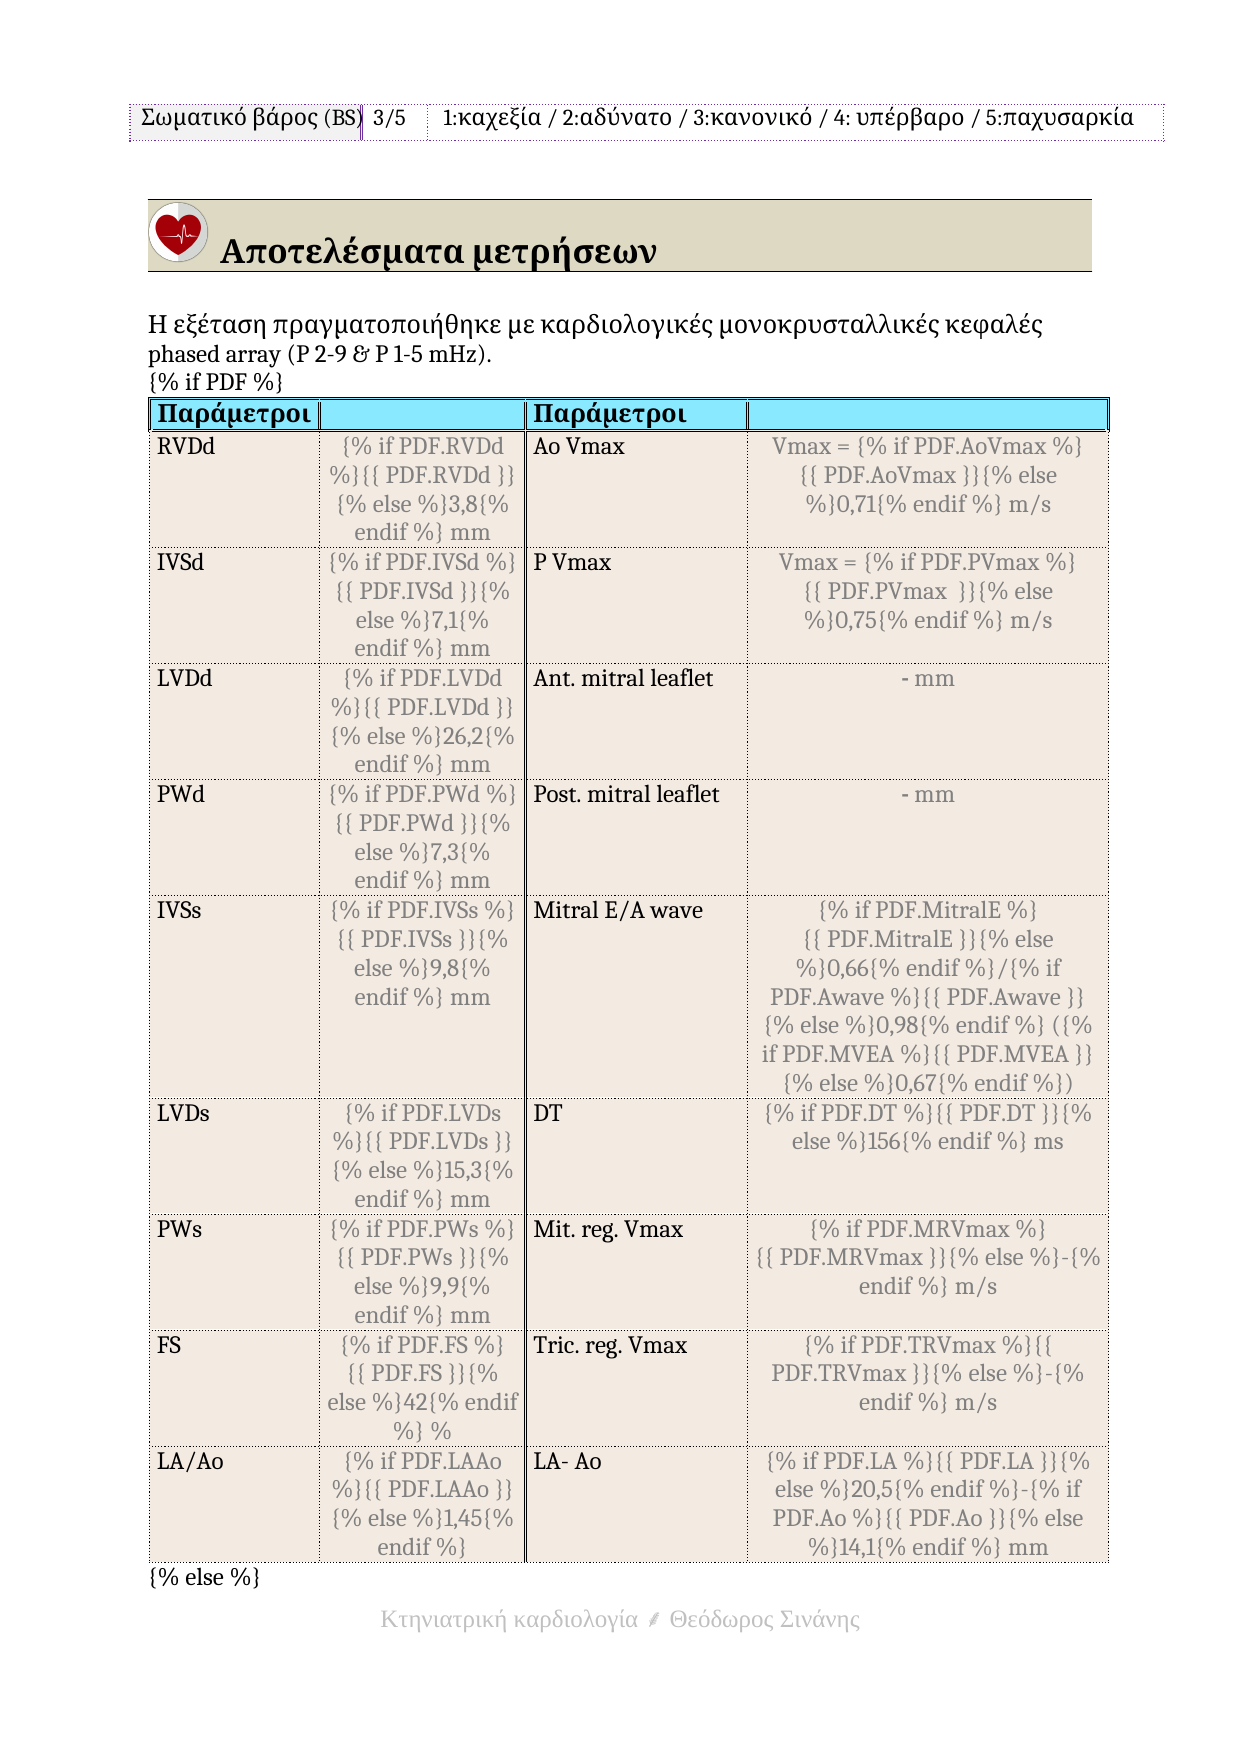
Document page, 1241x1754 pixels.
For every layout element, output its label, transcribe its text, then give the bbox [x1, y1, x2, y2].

table_cell {% if PDF.LA %}{{ PDF.LA }}{% else %}20,5{% endif %}-{% if PDF.Ao %}{{ PDF.Ao }}{% else %}14,1{% endif %} mm [747, 1446, 1109, 1562]
table_cell Vmax = {% if PDF.PVmax %}{{ PDF.PVmax }}{% else %}0,75{% endif %} m/s [747, 547, 1109, 663]
table_cell LVDd [149, 663, 319, 779]
table_cell {% if PDF.PWd %}{{ PDF.PWd }}{% else %}7,3{% endif %} mm [319, 779, 524, 895]
text Η εξέταση πραγματοποιήθηκε με καρδιολογικές μονοκρυσταλλικές κεφαλές phased array (P 2-9 & P 1-5 mHz). [148, 311, 1092, 368]
table_cell {% if PDF.TRVmax %}{{ PDF.TRVmax }}{% else %}-{% endif %} m/s [747, 1330, 1109, 1446]
table_cell Ant. mitral leaflet [527, 663, 747, 779]
picture [147, 202, 209, 263]
table_cell Σωματικό βάρος (BS) [130, 104, 360, 140]
table_header Παράμετροι [526, 400, 747, 429]
text {% else %} [148, 1563, 1092, 1591]
table_cell {% if PDF.IVSs %}{{ PDF.IVSs }}{% else %}9,8{% endif %} mm [319, 895, 524, 1097]
table_cell {% if PDF.IVSd %}{{ PDF.IVSd }}{% else %}7,1{% endif %} mm [319, 547, 524, 663]
table_cell Tric. reg. Vmax [527, 1330, 747, 1446]
table_cell {% if PDF.MRVmax %}{{ PDF.MRVmax }}{% else %}-{% endif %} m/s [747, 1214, 1109, 1329]
table_cell PWs [149, 1214, 319, 1329]
table_cell {% if PDF.DT %}{{ PDF.DT }}{% else %}156{% endif %} ms [747, 1098, 1109, 1213]
table_cell RVDd [149, 429, 319, 547]
table_header Παράμετροι [151, 400, 319, 429]
table_cell Post. mitral leaflet [527, 779, 747, 895]
table_header [747, 400, 1107, 429]
table_header [319, 398, 526, 429]
table_cell PWd [149, 779, 319, 895]
table_cell 3/5 [363, 104, 427, 140]
table_cell {% if PDF.RVDd %}{{ PDF.RVDd }}{% else %}3,8{% endif %} mm [319, 432, 524, 547]
table_cell {% if PDF.LVDd %}{{ PDF.LVDd }}{% else %}26,2{% endif %} mm [319, 663, 524, 779]
table_cell - mm [747, 779, 1109, 895]
table_cell IVSs [149, 895, 319, 1097]
table_cell Mitral E/A wave [527, 895, 747, 1097]
table_cell FS [149, 1330, 319, 1446]
table_cell LA/Ao [149, 1446, 319, 1562]
table_cell LVDs [149, 1098, 319, 1213]
table_cell {% if PDF.FS %}{{ PDF.FS }}{% else %}42{% endif %} % [319, 1330, 524, 1446]
text Αποτελέσματα μετρήσεων [148, 200, 1092, 271]
table_cell 1:καχεξία / 2:αδύνατο / 3:κανονικό / 4: υπέρβαρο / 5:παχυσαρκία [427, 104, 1163, 140]
table_cell DT [527, 1098, 747, 1213]
table_cell Vmax = {% if PDF.AoVmax %}{{ PDF.AoVmax }}{% else %}0,71{% endif %} m/s [747, 429, 1109, 547]
table_cell {% if PDF.MitralE %}{{ PDF.MitralE }}{% else %}0,66{% endif %}/{% if PDF.Awave %}{{ PDF.Awave }}{% else %}0,98{% endif %} ({% if PDF.MVEA %}{{ PDF.MVEA }}{% else %}0,67{% endif %}) [747, 895, 1109, 1097]
table_cell IVSd [149, 547, 319, 663]
table_cell {% if PDF.PWs %}{{ PDF.PWs }}{% else %}9,9{% endif %} mm [319, 1214, 524, 1329]
table_cell {% if PDF.LAAo %}{{ PDF.LAAo }}{% else %}1,45{% endif %} [319, 1446, 524, 1562]
table_cell {% if PDF.LVDs %}{{ PDF.LVDs }}{% else %}15,3{% endif %} mm [319, 1098, 524, 1213]
table_cell LA- Ao [527, 1446, 747, 1562]
text {% if PDF %} [148, 368, 1092, 397]
table_cell Ao Vmax [527, 432, 747, 547]
table_cell - mm [747, 663, 1109, 779]
table_cell Mit. reg. Vmax [527, 1214, 747, 1329]
table_cell P Vmax [527, 547, 747, 663]
